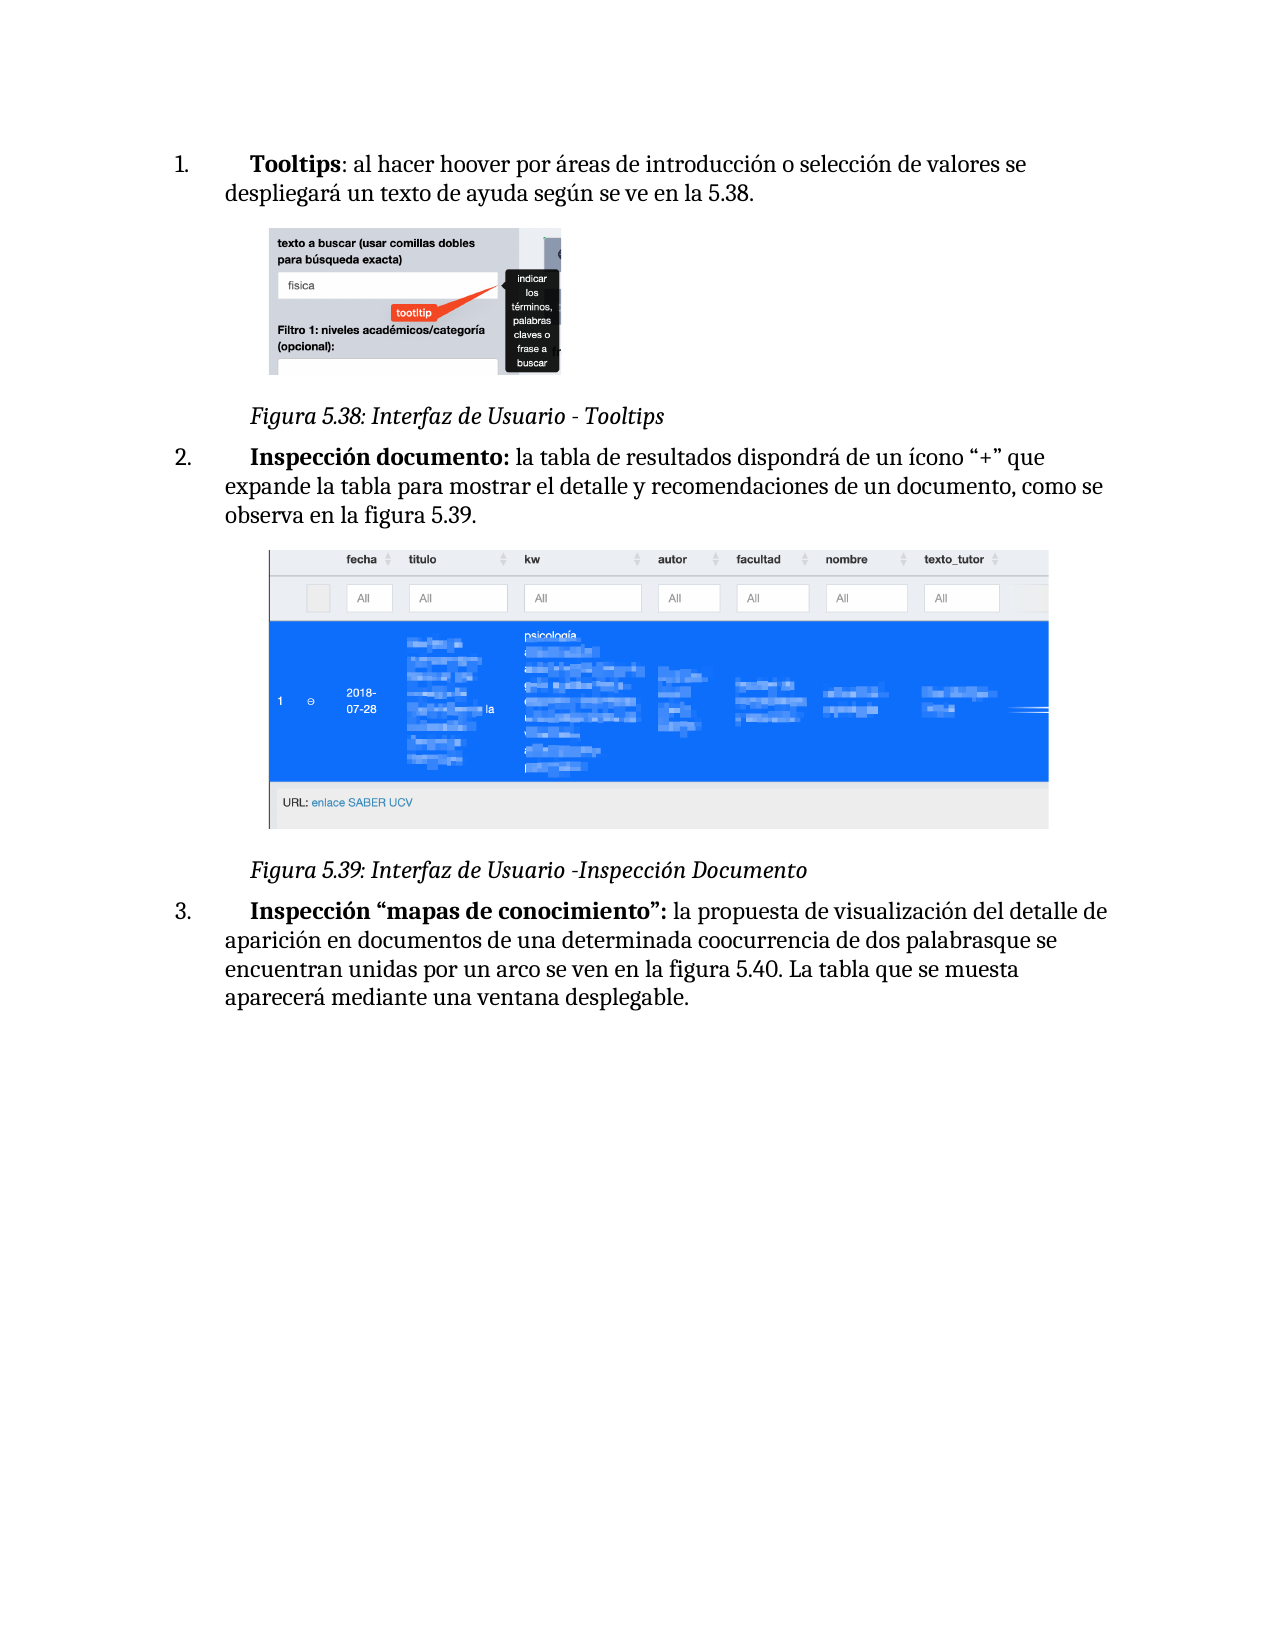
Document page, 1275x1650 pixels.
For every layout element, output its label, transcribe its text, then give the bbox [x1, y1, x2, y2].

picture [268, 550, 1049, 829]
list Figura 5.39: Interfaz de Usuario -Inspección Documento [175, 856, 1125, 884]
list Tooltips: al hacer hoover por áreas de introducción o selección de valores se despliegará un texto de ayuda según se ve en la 5.38. [175, 150, 1125, 207]
picture [268, 228, 562, 375]
list Inspección documento: la tabla de resultados dispondrá de un ícono “+” que expande la tabla para mostrar el detalle y recomendaciones de un documento, como se observa en la figura 5.39. [175, 443, 1125, 529]
list Figura 5.38: Interfaz de Usuario - Tooltips [175, 402, 1125, 431]
list Inspección “mapas de conocimiento”: la propuesta de visualización del detalle de aparición en documentos de una determinada coocurrencia de dos palabrasque se encuentran unidas por un arco se ven en la figura 5.40. La tabla que se muesta aparecerá mediante una ventana desplegable. [175, 897, 1125, 1012]
